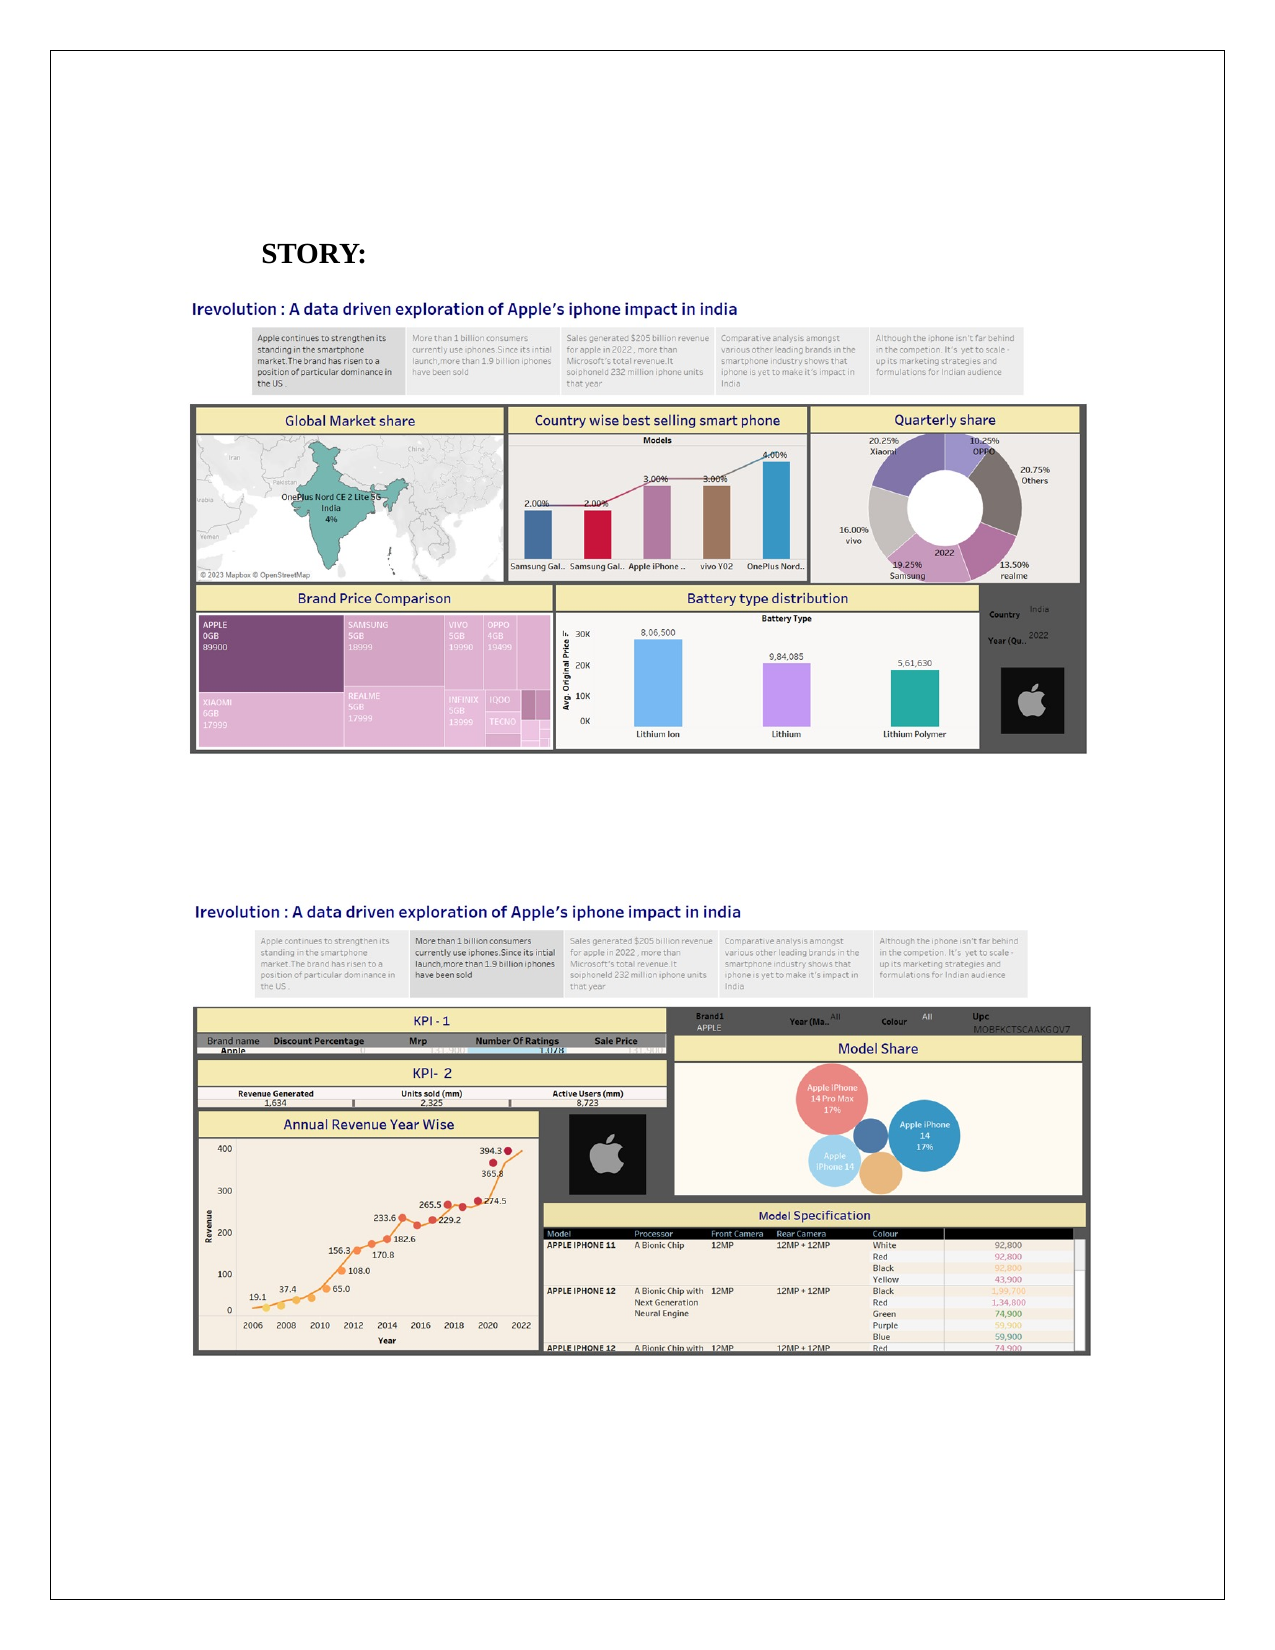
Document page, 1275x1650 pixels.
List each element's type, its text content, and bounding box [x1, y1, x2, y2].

picture [185, 292, 1090, 757]
text STORY: [261, 236, 1054, 270]
picture [188, 895, 1094, 1359]
